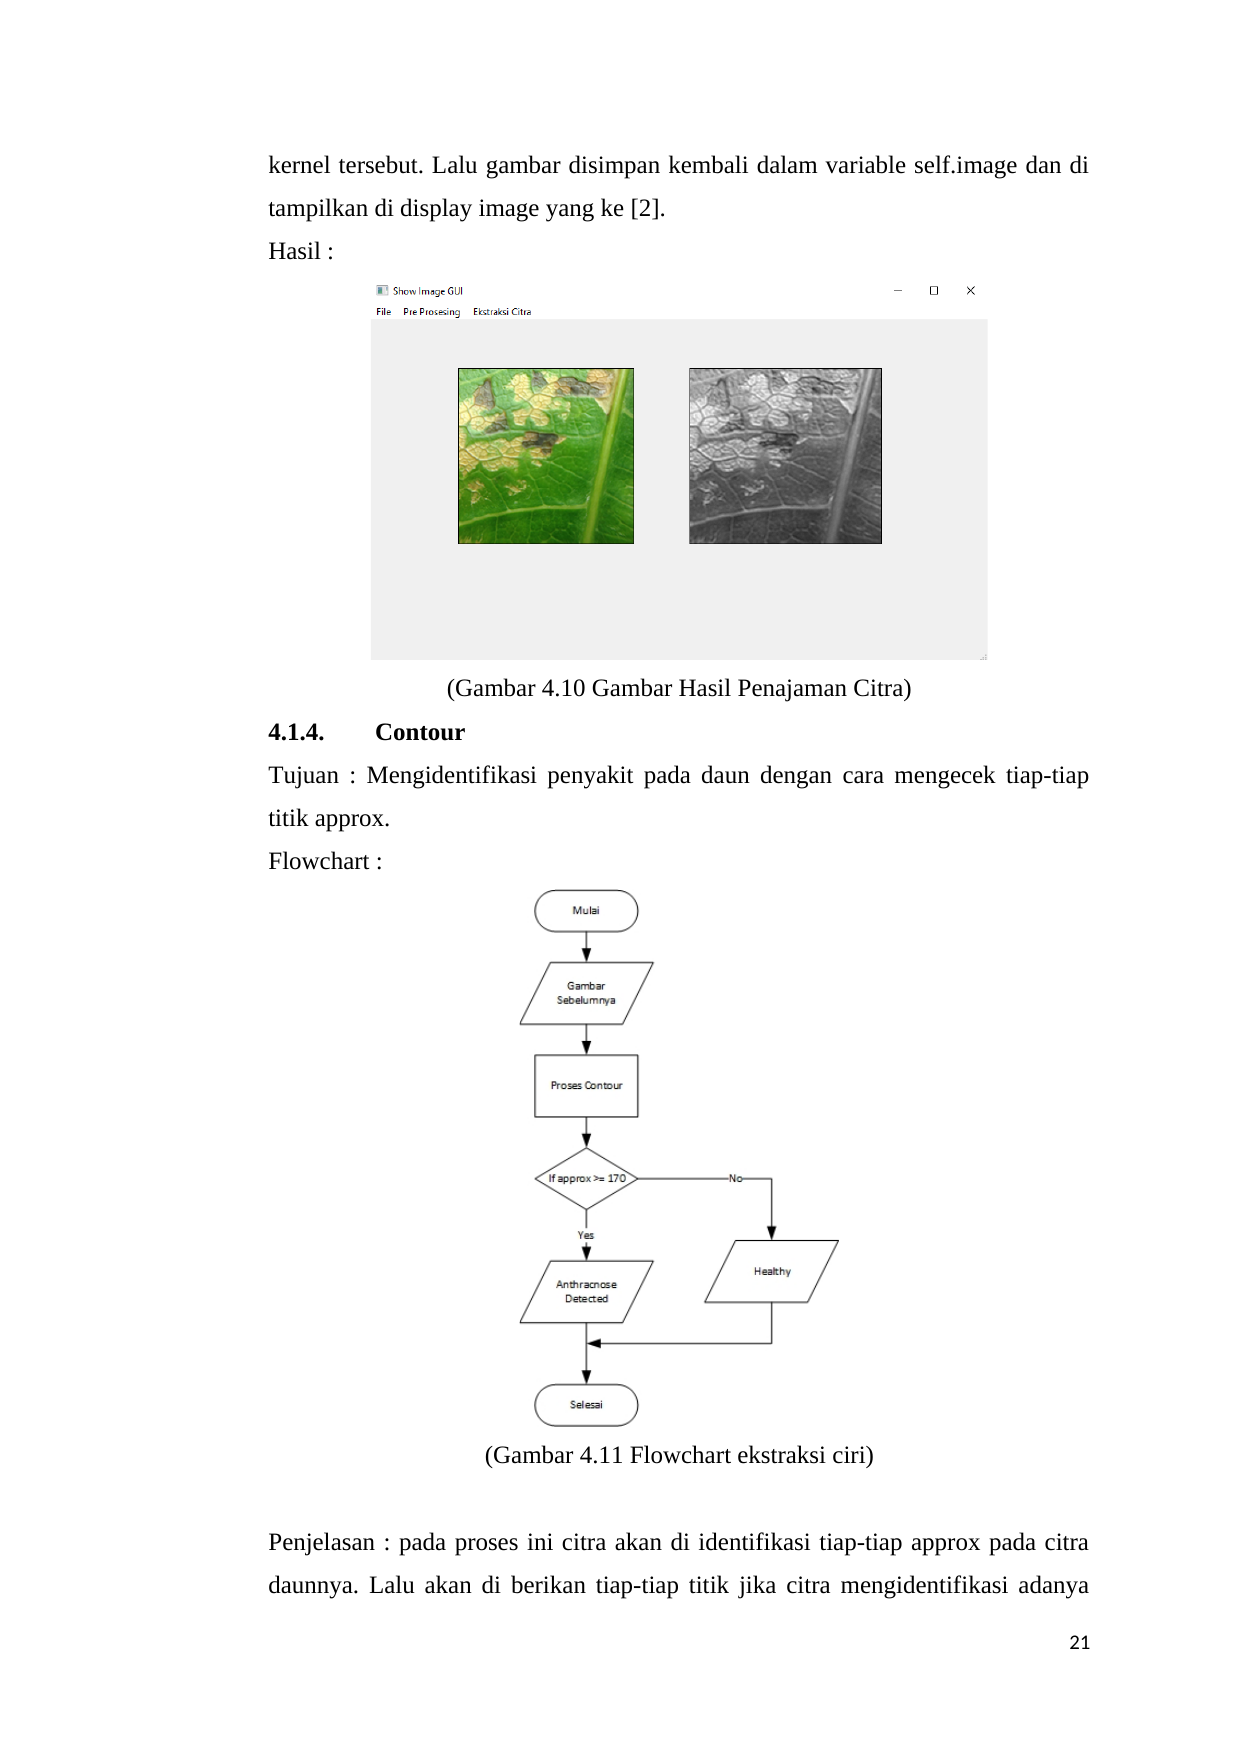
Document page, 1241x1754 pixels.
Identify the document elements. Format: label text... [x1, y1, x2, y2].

list Flowchart : [268, 846, 1090, 875]
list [268, 1527, 1090, 1599]
list Contour [268, 717, 1090, 745]
list Tujuan : Mengidentifikasi penyakit pada daun dengan cara mengecek tiap-tiap titik approx. [268, 760, 1090, 832]
picture [370, 279, 988, 660]
picture [519, 889, 839, 1427]
list (Gambar 4.10 Gambar Hasil Penajaman Citra) [268, 673, 1090, 702]
list (Gambar 4.11 Flowchart ekstraksi ciri) [268, 1441, 1090, 1469]
list Hasil : [268, 236, 1090, 265]
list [268, 150, 1090, 222]
